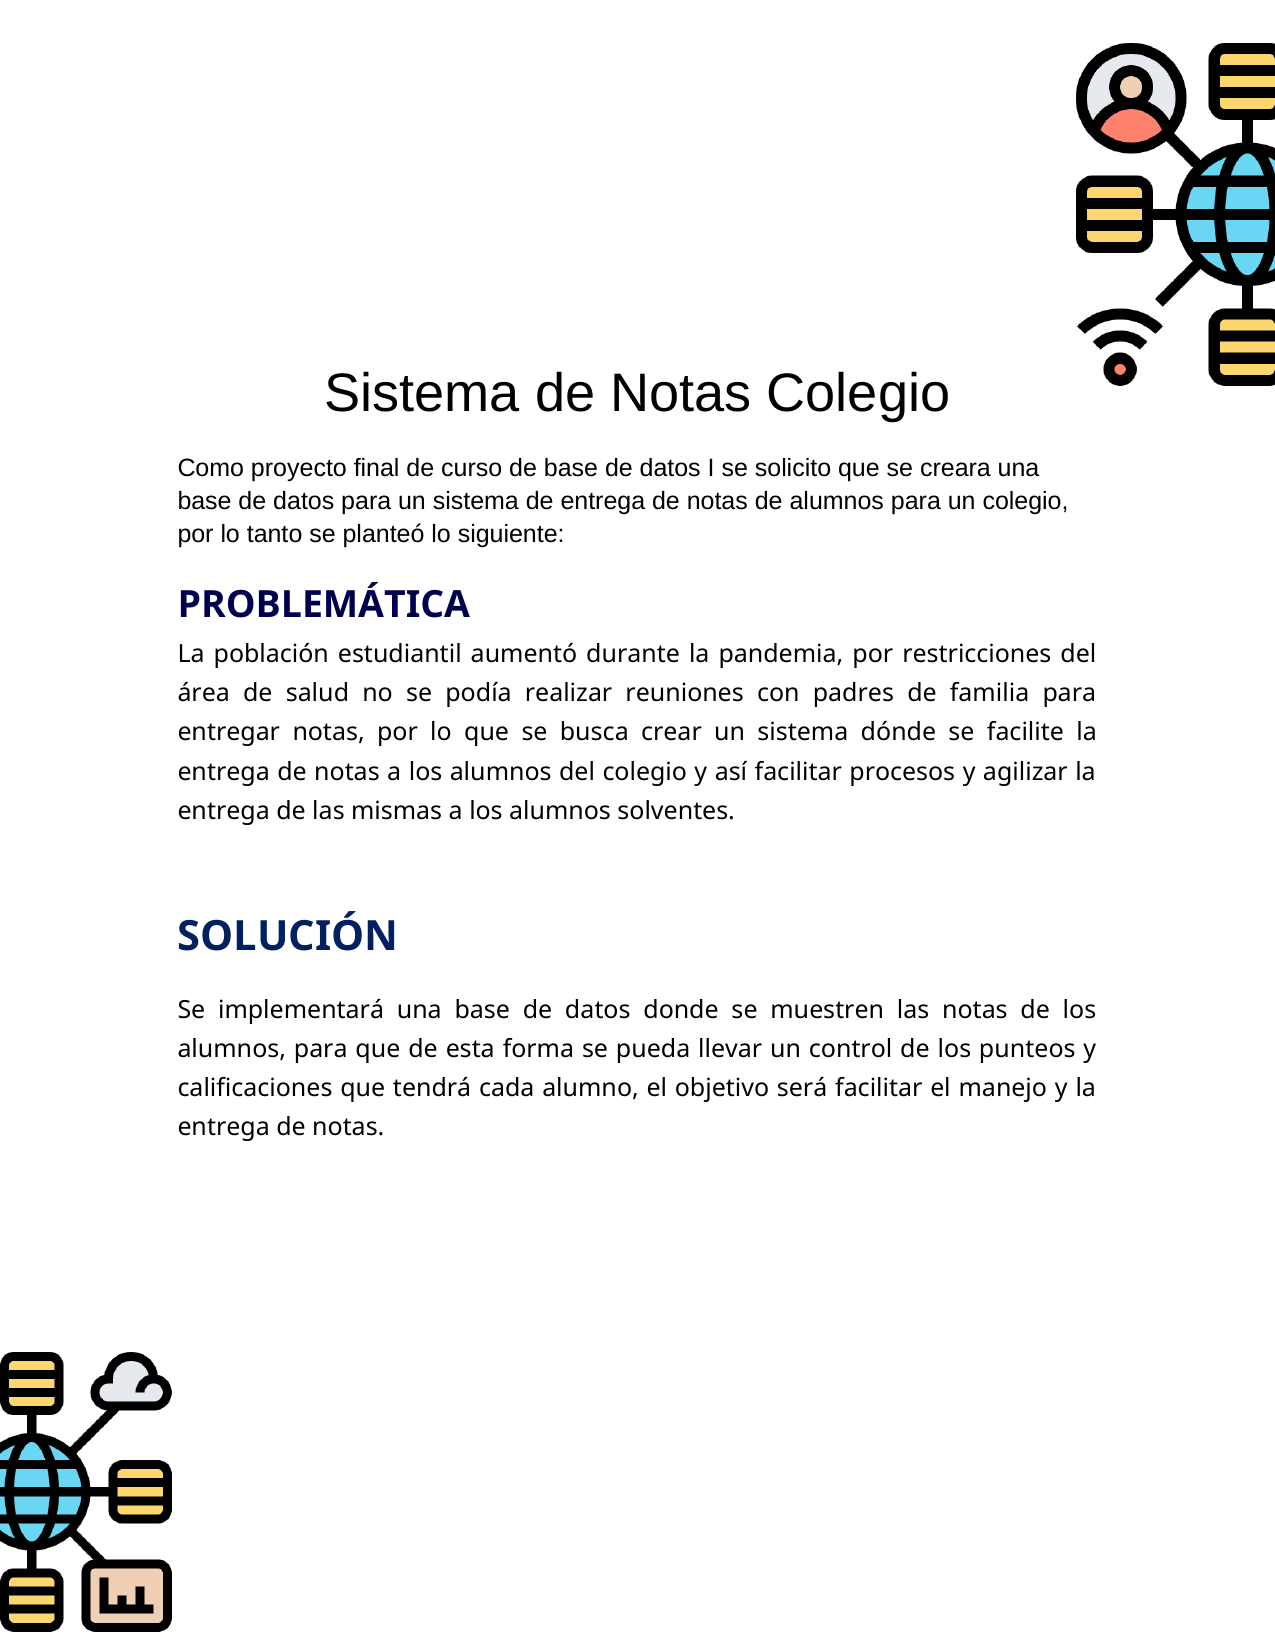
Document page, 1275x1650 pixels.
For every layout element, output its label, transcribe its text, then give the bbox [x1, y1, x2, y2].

text Como proyecto final de curso de base de datos I se solicito que se creara una base de datos para un sistema de entrega de notas de alumnos para un colegio, por lo tanto se planteó lo siguiente: [177, 453, 1098, 548]
text SOLUCIÓN [177, 905, 1098, 962]
text Se implementará una base de datos donde se muestren las notas de los alumnos, para que de esta forma se pueda llevar un control de los punteos y calificaciones que tendrá cada alumno, el objetivo será facilitar el manejo y la entrega de notas. [177, 991, 1098, 1143]
subtitle PROBLEMÁTICA [177, 577, 1098, 628]
text La población estudiantil aumentó durante la pandemia, por restricciones del área de salud no se podía realizar reuniones con padres de familia para entregar notas, por lo que se busca crear un sistema dónde se facilite la entrega de notas a los alumnos del colegio y así facilitar procesos y agilizar la entrega de las mismas a los alumnos solventes. [177, 636, 1098, 826]
picture [1070, 37, 1275, 391]
picture [0, 1347, 176, 1636]
text Sistema de Notas Colegio [177, 361, 1098, 423]
